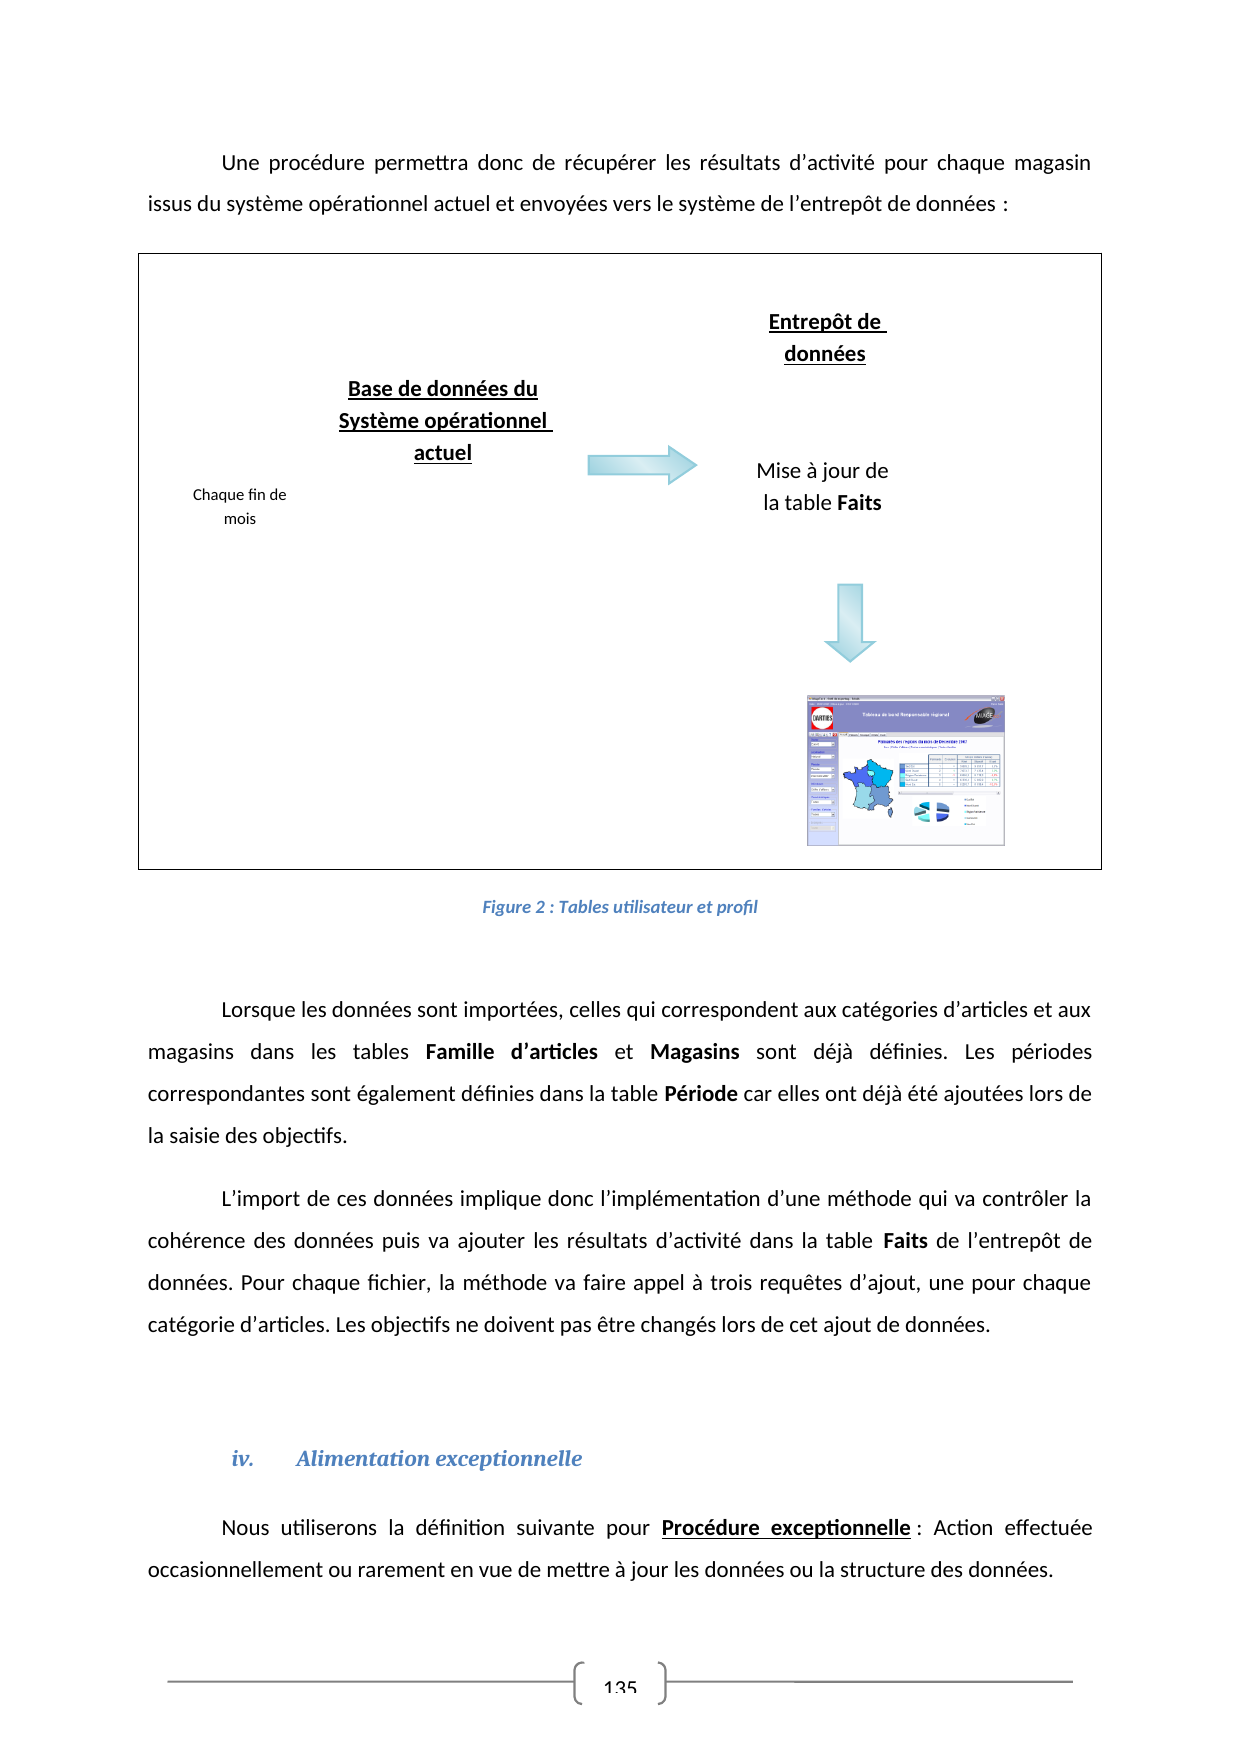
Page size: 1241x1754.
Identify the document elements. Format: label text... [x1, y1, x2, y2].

subtitle Alimentation exceptionnelle [254, 1446, 1093, 1472]
text L’import de ces données implique donc l’implémentation d’une méthode qui va contrôler la cohérence des données puis va ajouter les résultats d’activité dans la table Faits de l’entrepôt de données. Pour chaque fichier, la méthode va faire appel à trois requêtes d’ajout, une pour chaque catégorie d’articles. Les objectifs ne doivent pas être changés lors de cet ajout de données. [148, 1184, 1093, 1338]
text Figure 2 : Tables utilisateur et profil [148, 895, 1093, 918]
picture [807, 695, 1005, 846]
text Une procédure permettra donc de récupérer les résultats d’activité pour chaque magasin issus du système opérationnel actuel et envoyées vers le système de l’entrepôt de données : [148, 148, 1093, 218]
text Nous utiliserons la définition suivante pour Procédure exceptionnelle : Action effectuée occasionnellement ou rarement en vue de mettre à jour les données ou la structure des données. [148, 1513, 1093, 1583]
text Lorsque les données sont importées, celles qui correspondent aux catégories d’articles et aux magasins dans les tables Famille d’articles et Magasins sont déjà définies. Les périodes correspondantes sont également définies dans la table Période car elles ont déjà été ajoutées lors de la saisie des objectifs. [148, 995, 1093, 1149]
